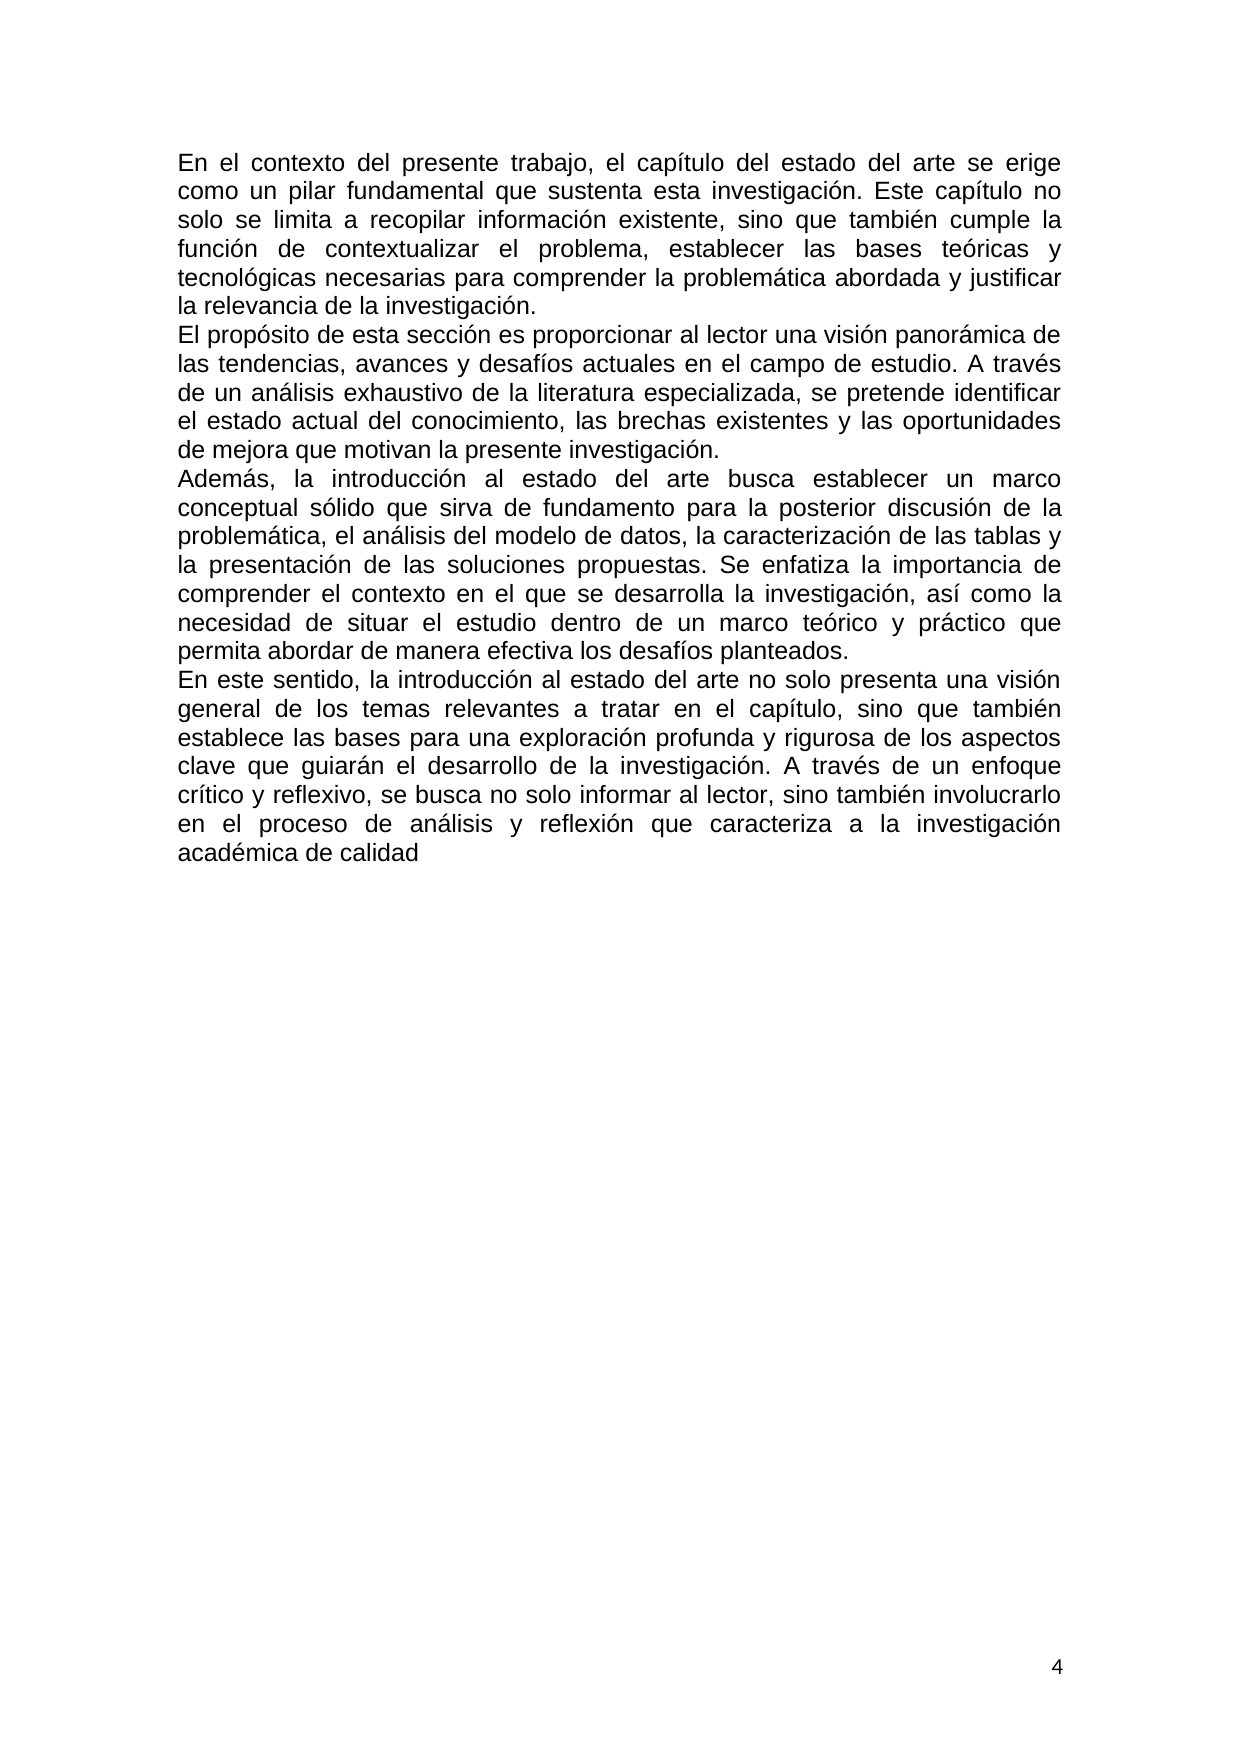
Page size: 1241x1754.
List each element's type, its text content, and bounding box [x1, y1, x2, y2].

text Además, la introducción al estado del arte busca establecer un marco conceptual sólido que sirva de fundamento para la posterior discusión de la problemática, el análisis del modelo de datos, la caracterización de las tablas y la presentación de las soluciones propuestas. Se enfatiza la importancia de comprender el contexto en el que se desarrolla la investigación, así como la necesidad de situar el estudio dentro de un marco teórico y práctico que permita abordar de manera efectiva los desafíos planteados. [177, 464, 1063, 665]
text En el contexto del presente trabajo, el capítulo del estado del arte se erige como un pilar fundamental que sustenta esta investigación. Este capítulo no solo se limita a recopilar información existente, sino que también cumple la función de contextualizar el problema, establecer las bases teóricas y tecnológicas necesarias para comprender la problemática abordada y justificar la relevancia de la investigación. [177, 148, 1063, 320]
text El propósito de esta sección es proporcionar al lector una visión panorámica de las tendencias, avances y desafíos actuales en el campo de estudio. A través de un análisis exhaustivo de la literatura especializada, se pretende identificar el estado actual del conocimiento, las brechas existentes y las oportunidades de mejora que motivan la presente investigación. [177, 320, 1063, 464]
text En este sentido, la introducción al estado del arte no solo presenta una visión general de los temas relevantes a tratar en el capítulo, sino que también establece las bases para una exploración profunda y rigurosa de los aspectos clave que guiarán el desarrollo de la investigación. A través de un enfoque crítico y reflexivo, se busca no solo informar al lector, sino también involucrarlo en el proceso de análisis y reflexión que caracteriza a la investigación académica de calidad [177, 665, 1063, 866]
